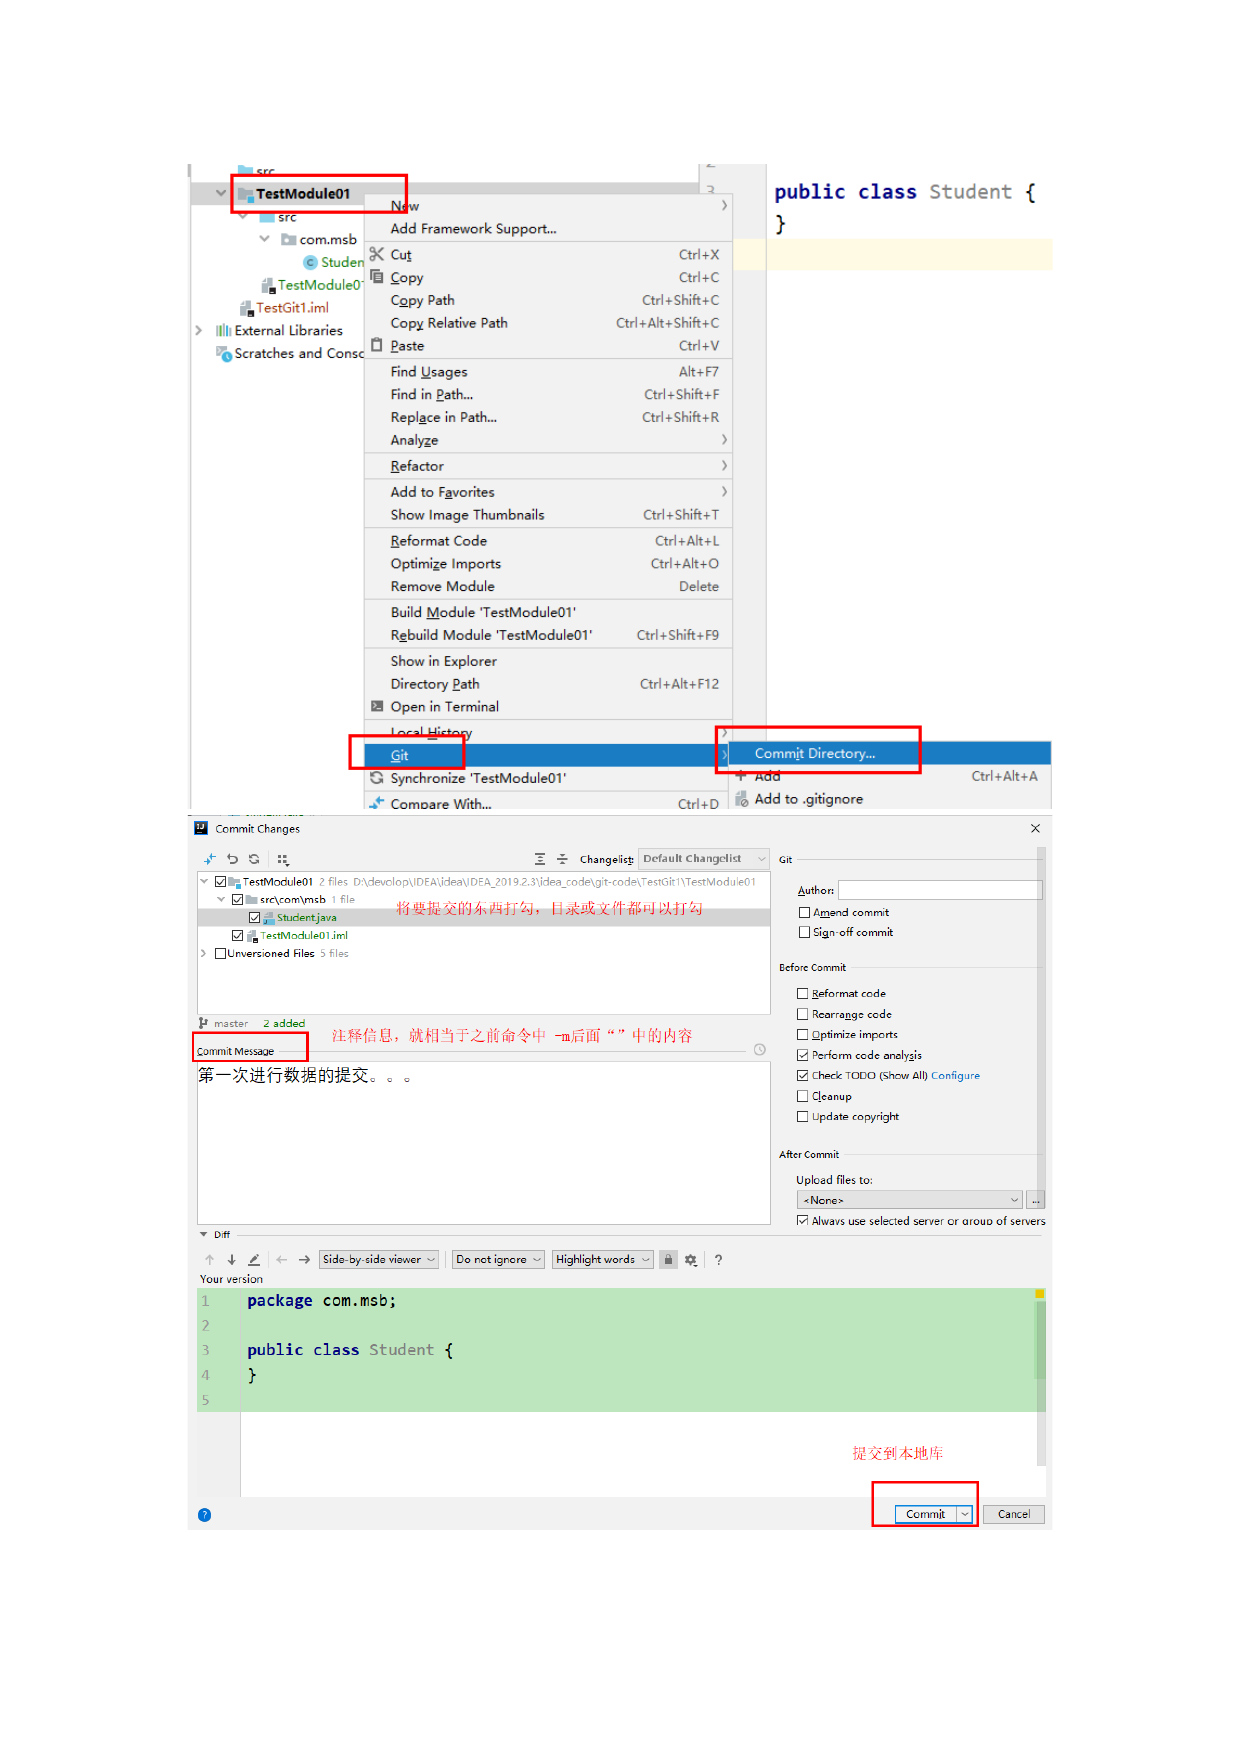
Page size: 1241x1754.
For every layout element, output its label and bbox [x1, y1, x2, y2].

picture [187, 164, 1053, 809]
picture [187, 815, 1053, 1530]
